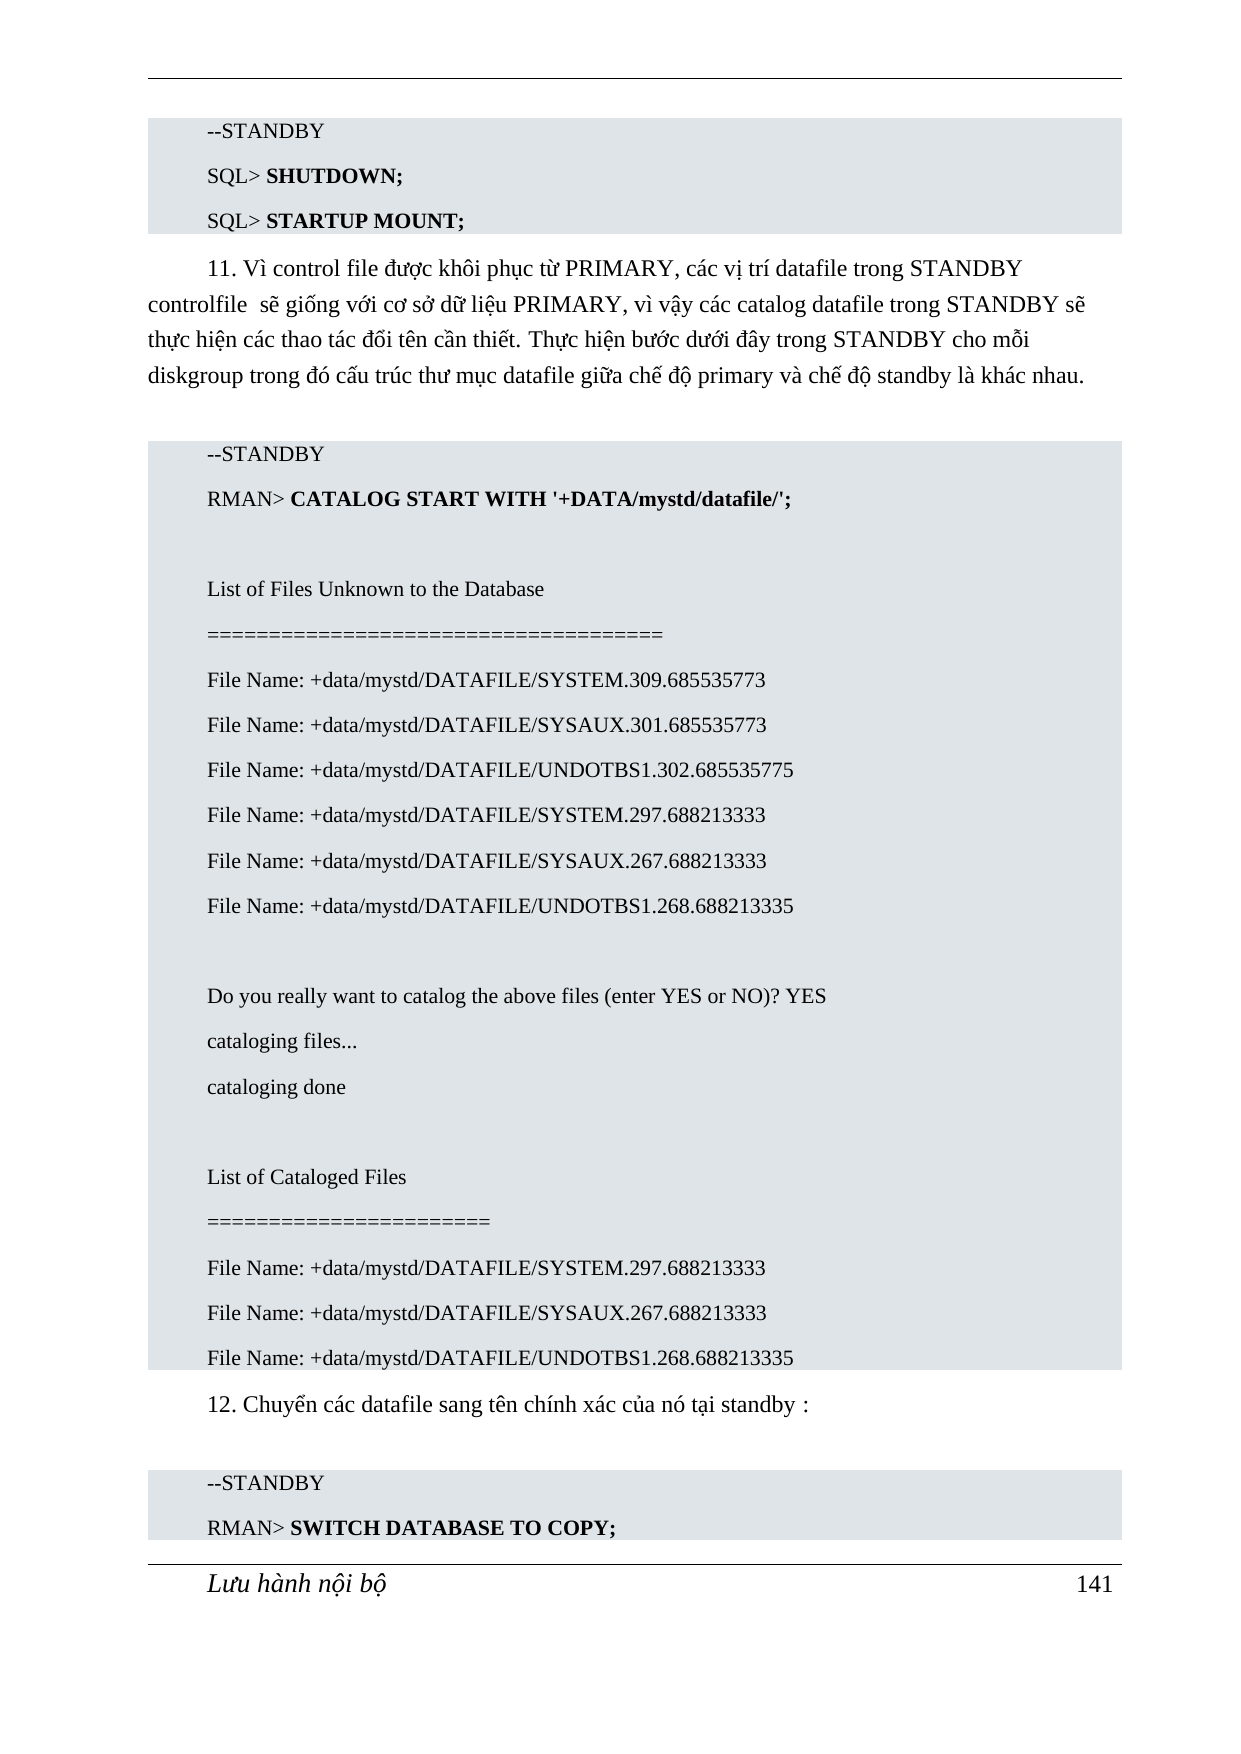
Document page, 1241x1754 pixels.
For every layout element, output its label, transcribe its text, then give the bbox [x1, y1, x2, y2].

text File Name: +data/mystd/DATAFILE/UNDOTBS1.268.688213335 [148, 893, 1122, 918]
text --STANDBY [148, 441, 1122, 466]
text RMAN> CATALOG START WITH '+DATA/mystd/datafile/'; [148, 486, 1122, 511]
text List of Files Unknown to the Database [148, 576, 1122, 602]
text 12. Chuyển các datafile sang tên chính xác của nó tại standby : [148, 1390, 1122, 1418]
text Do you really want to catalog the above files (enter YES or NO)? YES [148, 983, 1122, 1008]
text File Name: +data/mystd/DATAFILE/SYSAUX.301.685535773 [148, 712, 1122, 737]
text --STANDBY [148, 118, 1122, 143]
text --STANDBY [148, 1470, 1122, 1495]
text File Name: +data/mystd/DATAFILE/SYSTEM.297.688213333 [148, 802, 1122, 828]
text File Name: +data/mystd/DATAFILE/SYSTEM.297.688213333 [148, 1254, 1122, 1280]
text File Name: +data/mystd/DATAFILE/UNDOTBS1.302.685535775 [148, 757, 1122, 782]
text List of Cataloged Files [148, 1164, 1122, 1189]
text cataloging done [148, 1074, 1122, 1099]
text ===================================== [148, 622, 1122, 647]
text File Name: +data/mystd/DATAFILE/SYSAUX.267.688213333 [148, 1300, 1122, 1325]
text RMAN> SWITCH DATABASE TO COPY; [148, 1515, 1122, 1540]
text SQL> STARTUP MOUNT; [148, 208, 1122, 234]
text File Name: +data/mystd/DATAFILE/SYSAUX.267.688213333 [148, 848, 1122, 873]
text 11. Vì control file được khôi phục từ PRIMARY, các vị trí datafile trong STANDBY controlfile sẽ giống với cơ sở dữ liệu PRIMARY, vì vậy các catalog datafile trong STANDBY sẽ thực hiện các thao tác đổi tên cần thiết. Thực hiện bước dưới đây trong STANDBY cho mỗi diskgroup trong đó cấu trúc thư mục datafile giữa chế độ primary và chế độ standby là khác nhau. [148, 254, 1122, 389]
text SQL> SHUTDOWN; [148, 163, 1122, 188]
text cataloging files... [148, 1028, 1122, 1054]
text File Name: +data/mystd/DATAFILE/UNDOTBS1.268.688213335 [148, 1345, 1122, 1370]
text ======================= [148, 1209, 1122, 1234]
text File Name: +data/mystd/DATAFILE/SYSTEM.309.685535773 [148, 667, 1122, 692]
